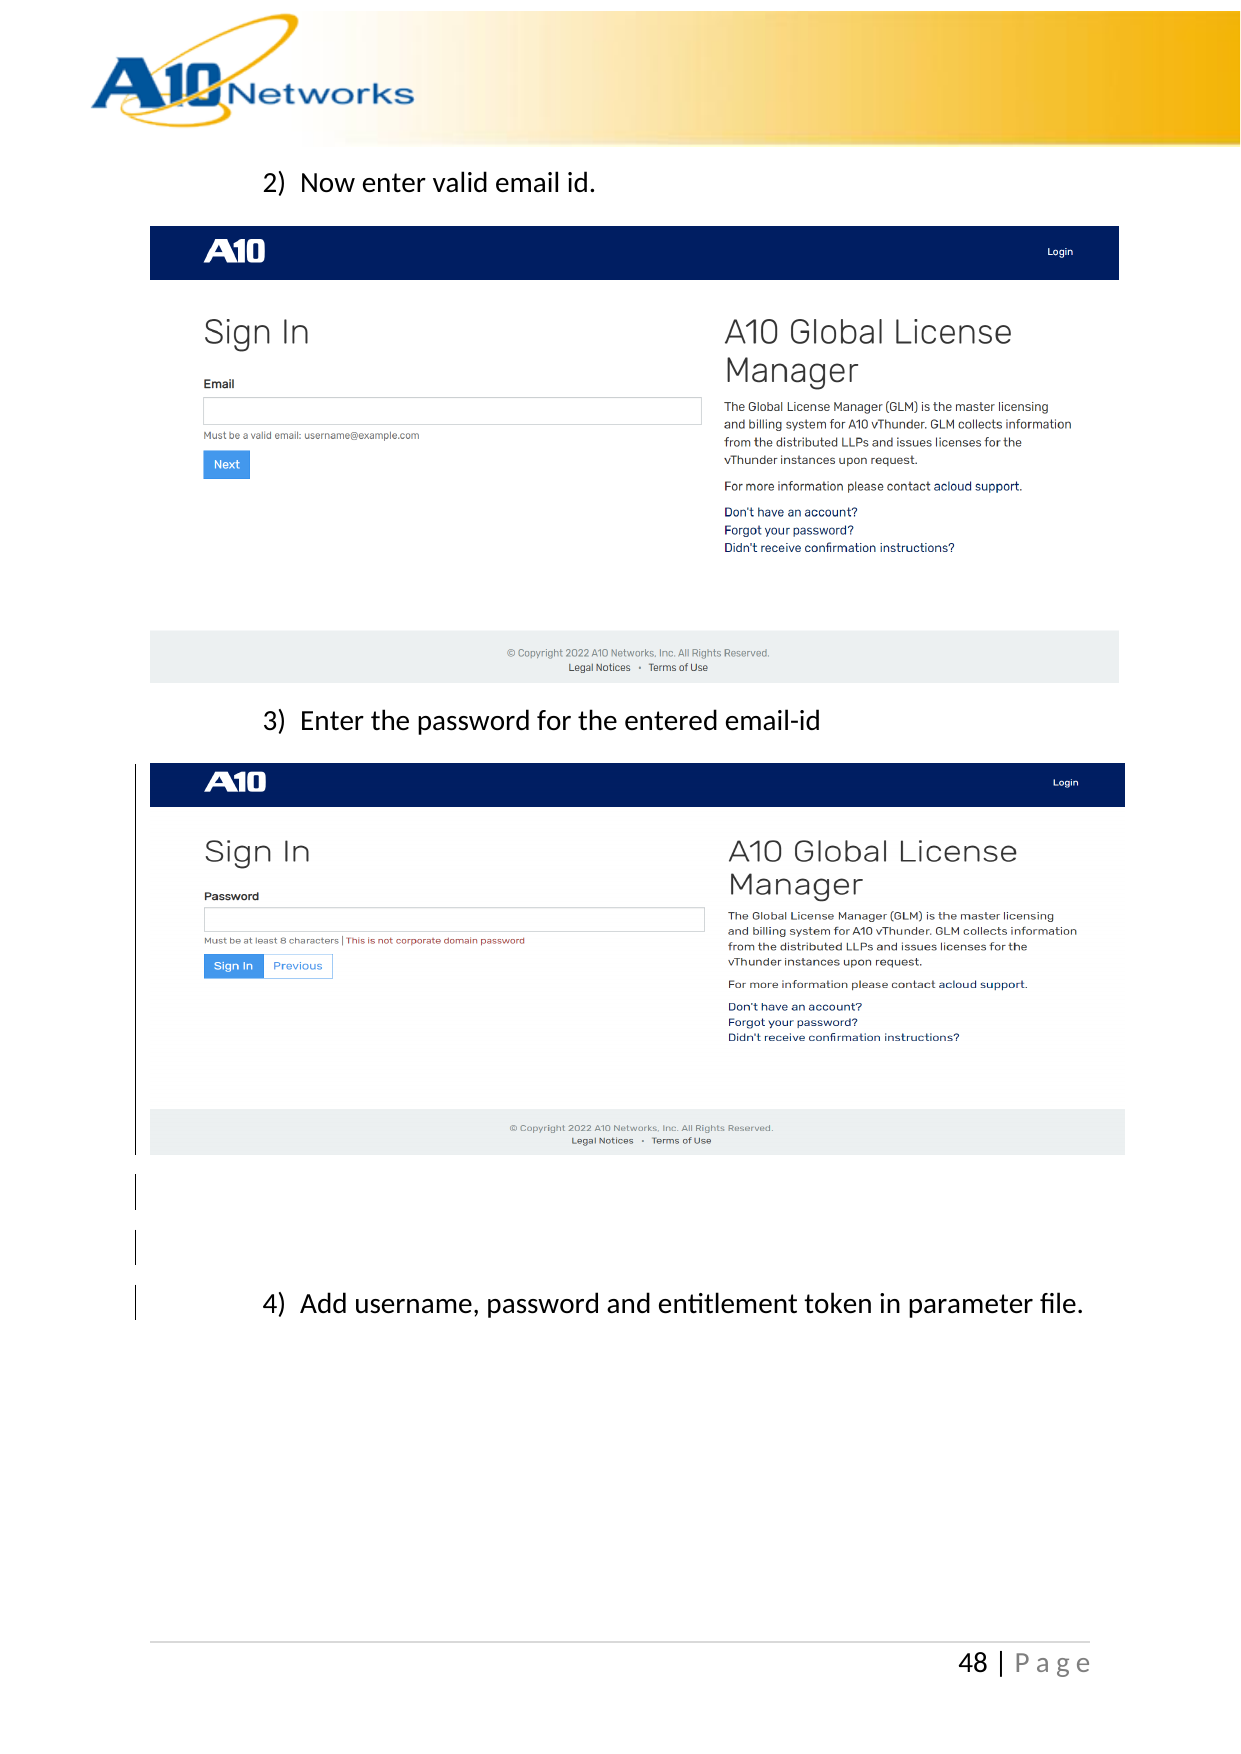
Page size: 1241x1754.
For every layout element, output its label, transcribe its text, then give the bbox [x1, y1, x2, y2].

list Add username, password and entitlement token in parameter file. [262, 1285, 1090, 1320]
list Now enter valid email id. [262, 164, 1090, 200]
picture [150, 226, 1119, 683]
picture [150, 763, 1125, 1155]
list Enter the password for the entered email-id [262, 702, 1090, 738]
picture [0, 11, 1241, 147]
